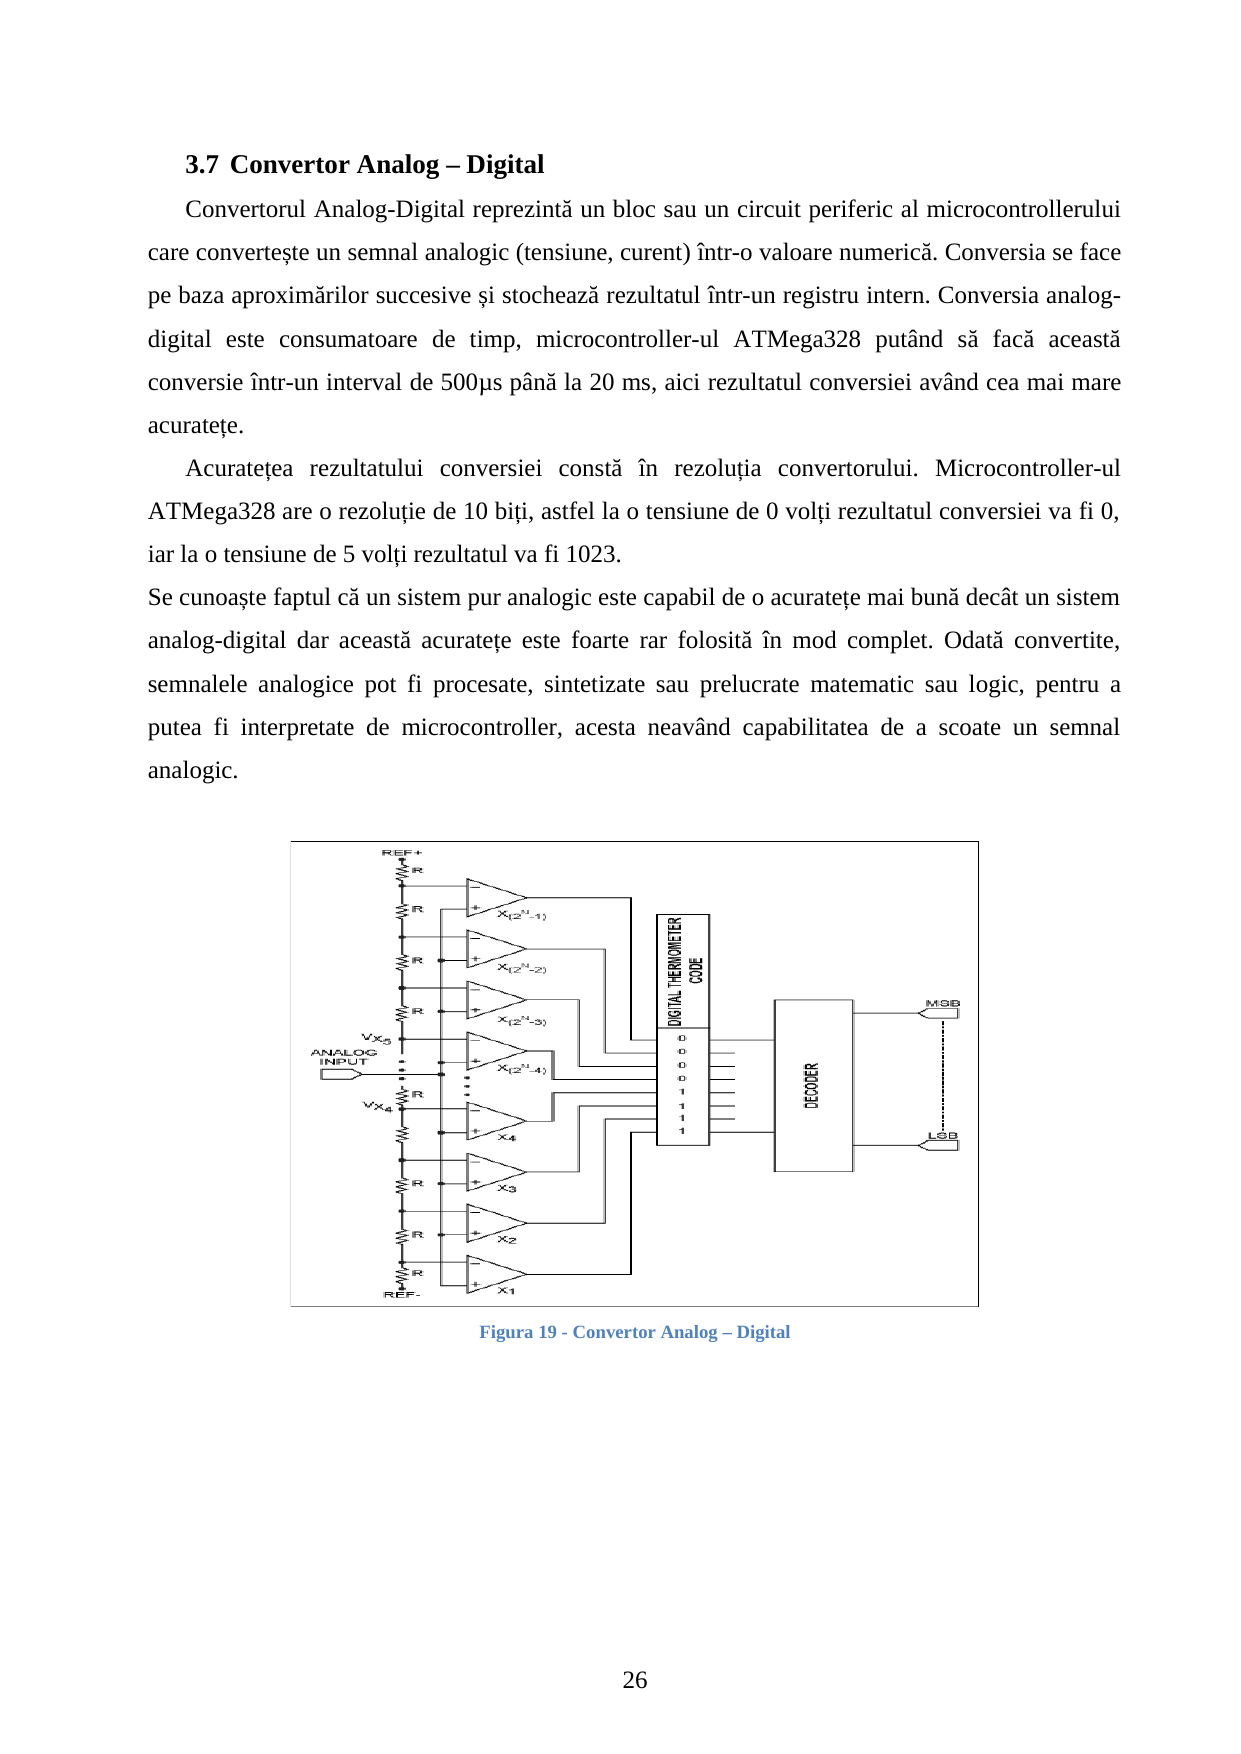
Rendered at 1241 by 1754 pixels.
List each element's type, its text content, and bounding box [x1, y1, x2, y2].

picture [290, 841, 979, 1307]
subtitle Convertor Analog – Digital [185, 148, 1122, 179]
text Se cunoaște faptul că un sistem pur analogic este capabil de o acuratețe mai bună decât un sistem analog-digital dar această acuratețe este foarte rar folosită în mod complet. Odată convertite, semnalele analogice pot fi procesate, sintetizate sau prelucrate matematic sau logic, pentru a putea fi interpretate de microcontroller, acesta neavând capabilitatea de a scoate un semnal analogic. [148, 582, 1122, 784]
text Acuratețea rezultatului conversiei constă în rezoluția convertorului. Microcontroller-ul ATMega328 are o rezoluție de 10 biți, astfel la o tensiune de 0 volți rezultatul conversiei va fi 0, iar la o tensiune de 5 volți rezultatul va fi 1023. [148, 453, 1122, 568]
text Figura 19 - Convertor Analog – Digital [148, 1321, 1122, 1343]
text Convertorul Analog-Digital reprezintă un bloc sau un circuit periferic al microcontrollerului care convertește un semnal analogic (tensiune, curent) într-o valoare numerică. Conversia se face pe baza aproximărilor succesive și stochează rezultatul într-un registru intern. Conversia analog-digital este consumatoare de timp, microcontroller-ul ATMega328 putând să facă această conversie într-un interval de 500µs până la 20 ms, aici rezultatul conversiei având cea mai mare acuratețe. [148, 194, 1122, 439]
